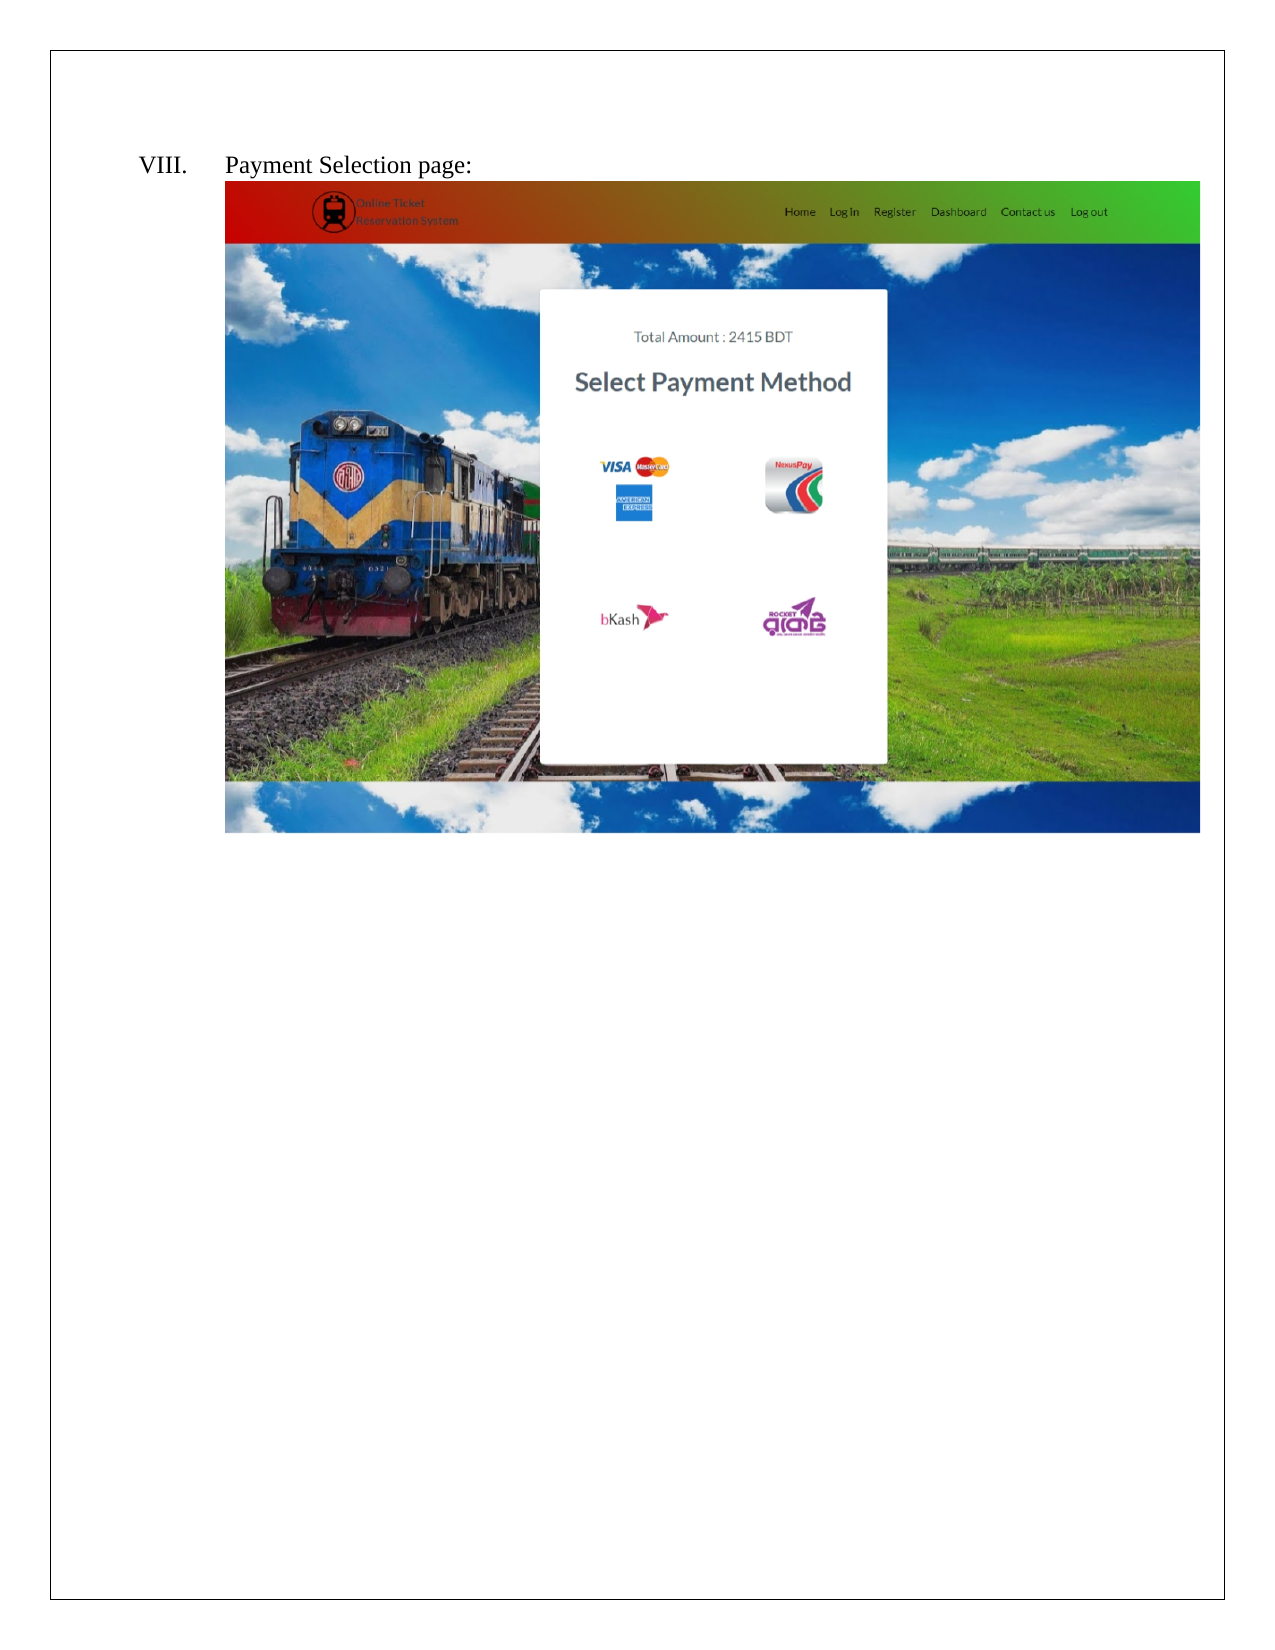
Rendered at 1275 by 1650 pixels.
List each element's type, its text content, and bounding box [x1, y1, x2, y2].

picture [225, 181, 1200, 860]
